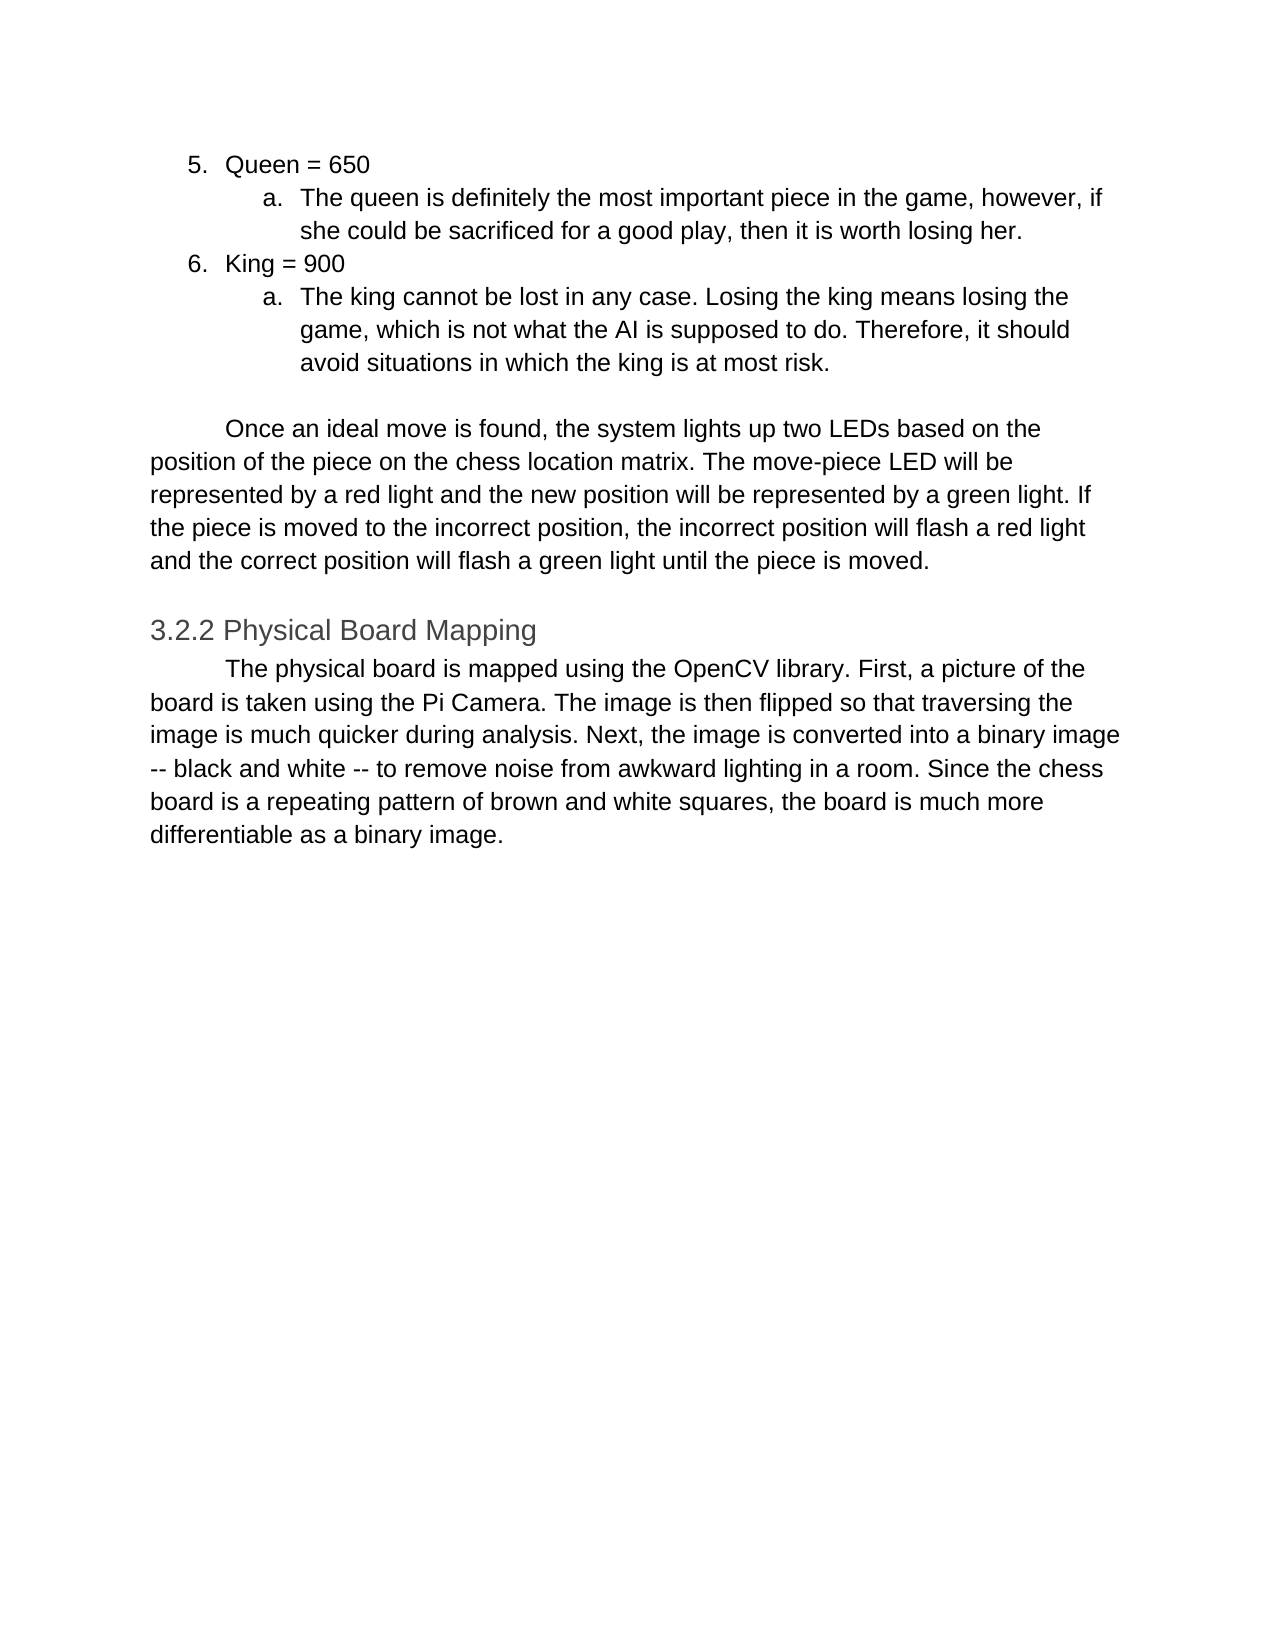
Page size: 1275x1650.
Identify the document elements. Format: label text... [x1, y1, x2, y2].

subtitle 3.2.2 Physical Board Mapping [150, 613, 1125, 646]
list The king cannot be lost in any case. Losing the king means losing the game, which is not what the AI is supposed to do. Therefore, it should avoid situations in which the king is at most risk. [262, 282, 1125, 377]
list King = 900 [187, 249, 1125, 278]
list Queen = 650 [187, 150, 1125, 179]
text The physical board is mapped using the OpenCV library. First, a picture of the board is taken using the Pi Camera. The image is then flipped so that traversing the image is much quicker during analysis. Next, the image is converted into a binary image -- black and white -- to remove noise from awkward lighting in a room. Since the chess board is a repeating pattern of brown and white squares, the board is much more differentiable as a binary image. [150, 654, 1125, 848]
text Once an ideal move is found, the system lights up two LEDs based on the position of the piece on the chess location matrix. The move-piece LED will be represented by a red light and the new position will be represented by a green light. If the piece is moved to the incorrect position, the incorrect position will flash a red light and the correct position will flash a green light until the piece is moved. [150, 414, 1125, 575]
list The queen is definitely the most important piece in the game, however, if she could be sacrificed for a good play, then it is worth losing her. [262, 183, 1125, 245]
